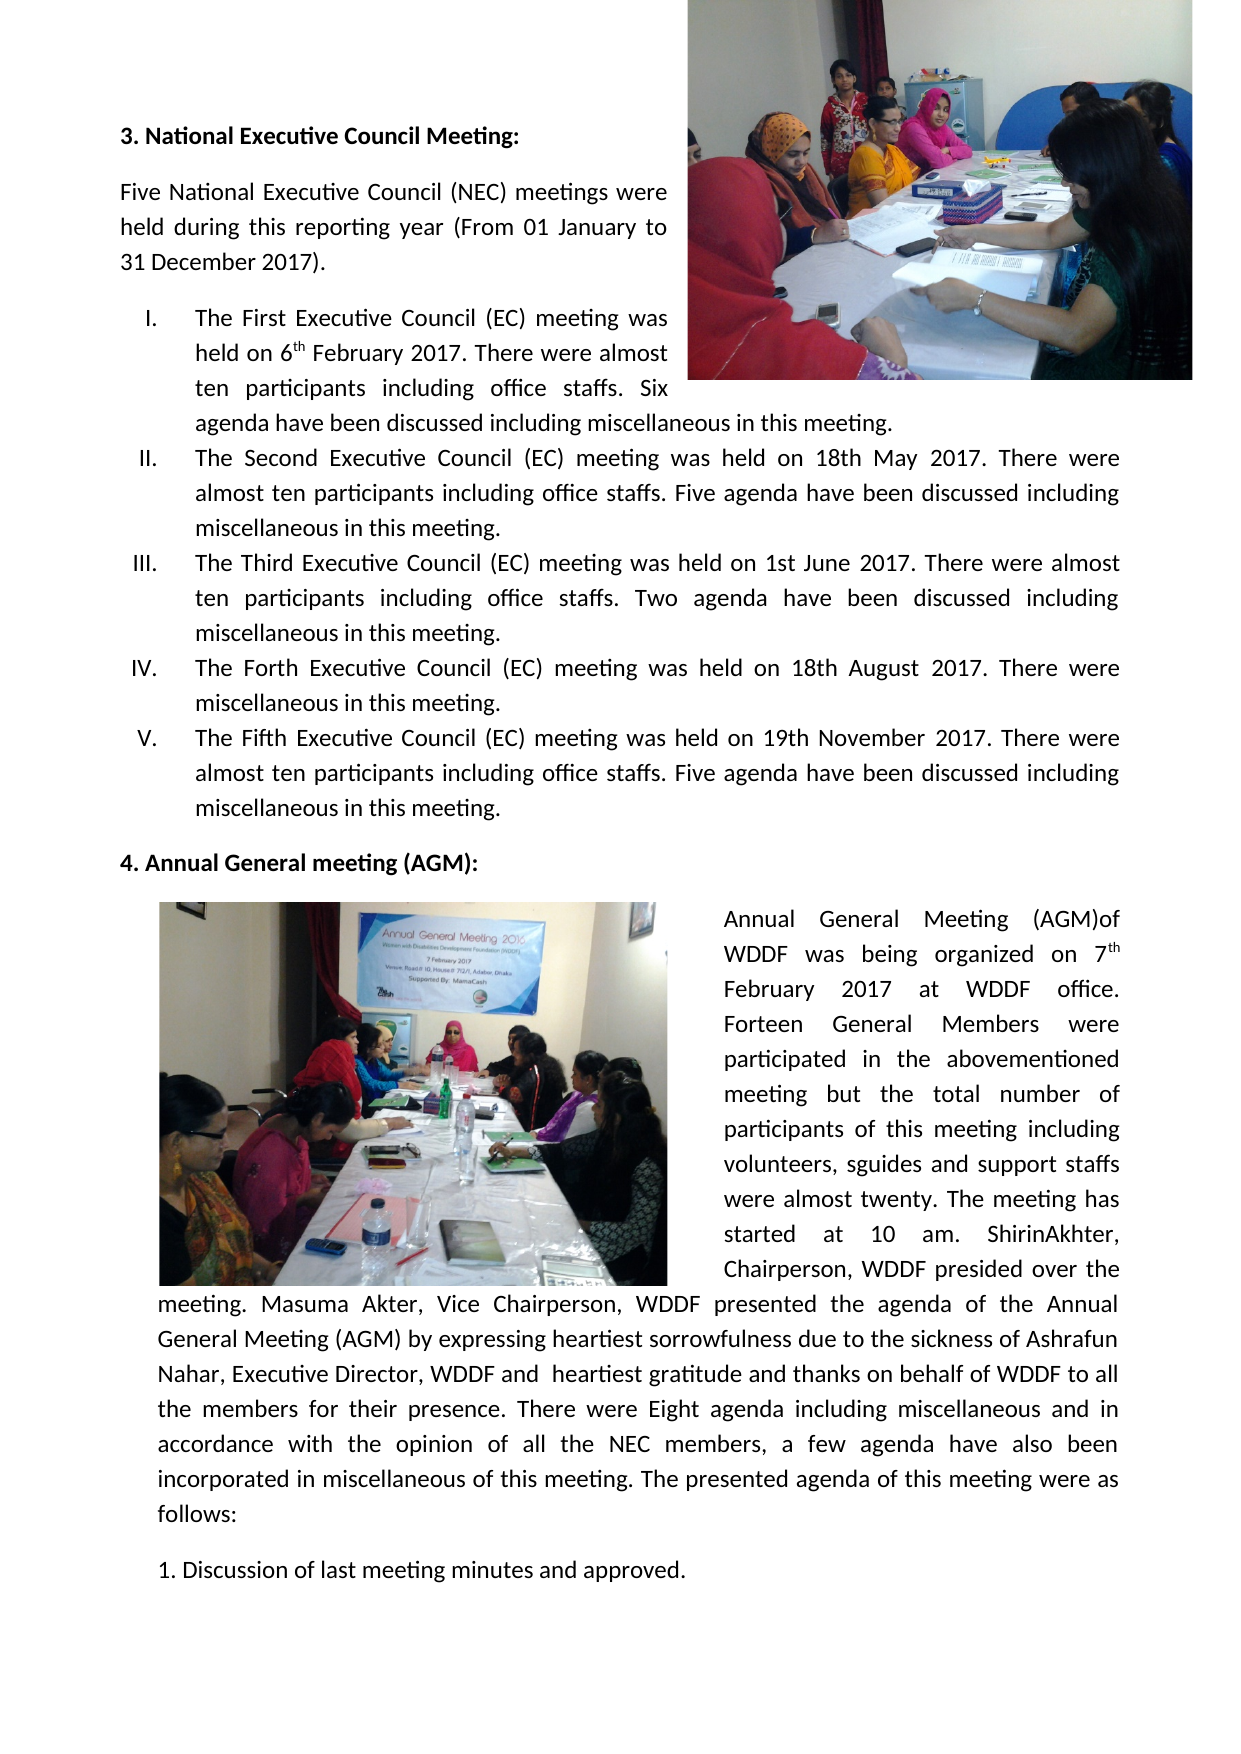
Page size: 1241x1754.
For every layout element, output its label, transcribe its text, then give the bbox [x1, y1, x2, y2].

text 4. Annual General meeting (AGM): [120, 847, 1120, 878]
list The Forth Executive Council (EC) meeting was held on 18th August 2017. There were miscellaneous in this meeting. [157, 652, 1120, 717]
list The Fifth Executive Council (EC) meeting was held on 19th November 2017. There were almost ten participants including office staffs. Five agenda have been discussed including miscellaneous in this meeting. [157, 722, 1120, 822]
picture [686, 0, 1192, 378]
text 1. Discussion of last meeting minutes and approved. [157, 1554, 1120, 1585]
picture [157, 902, 667, 1284]
list The Third Executive Council (EC) meeting was held on 1st June 2017. There were almost ten participants including office staffs. Two agenda have been discussed including miscellaneous in this meeting. [157, 547, 1120, 647]
list The Second Executive Council (EC) meeting was held on 18th May 2017. There were almost ten participants including office staffs. Five agenda have been discussed including miscellaneous in this meeting. [157, 442, 1120, 542]
text Five National Executive Council (NEC) meetings were held during this reporting year (From 01 January to 31 December 2017). [120, 176, 686, 276]
text 3. National Executive Council Meeting: [120, 120, 686, 151]
list The First Executive Council (EC) meeting was held on 6th February 2017. There were almost ten participants including office staffs. Six agenda have been discussed including miscellaneous in this meeting. [157, 302, 1120, 437]
